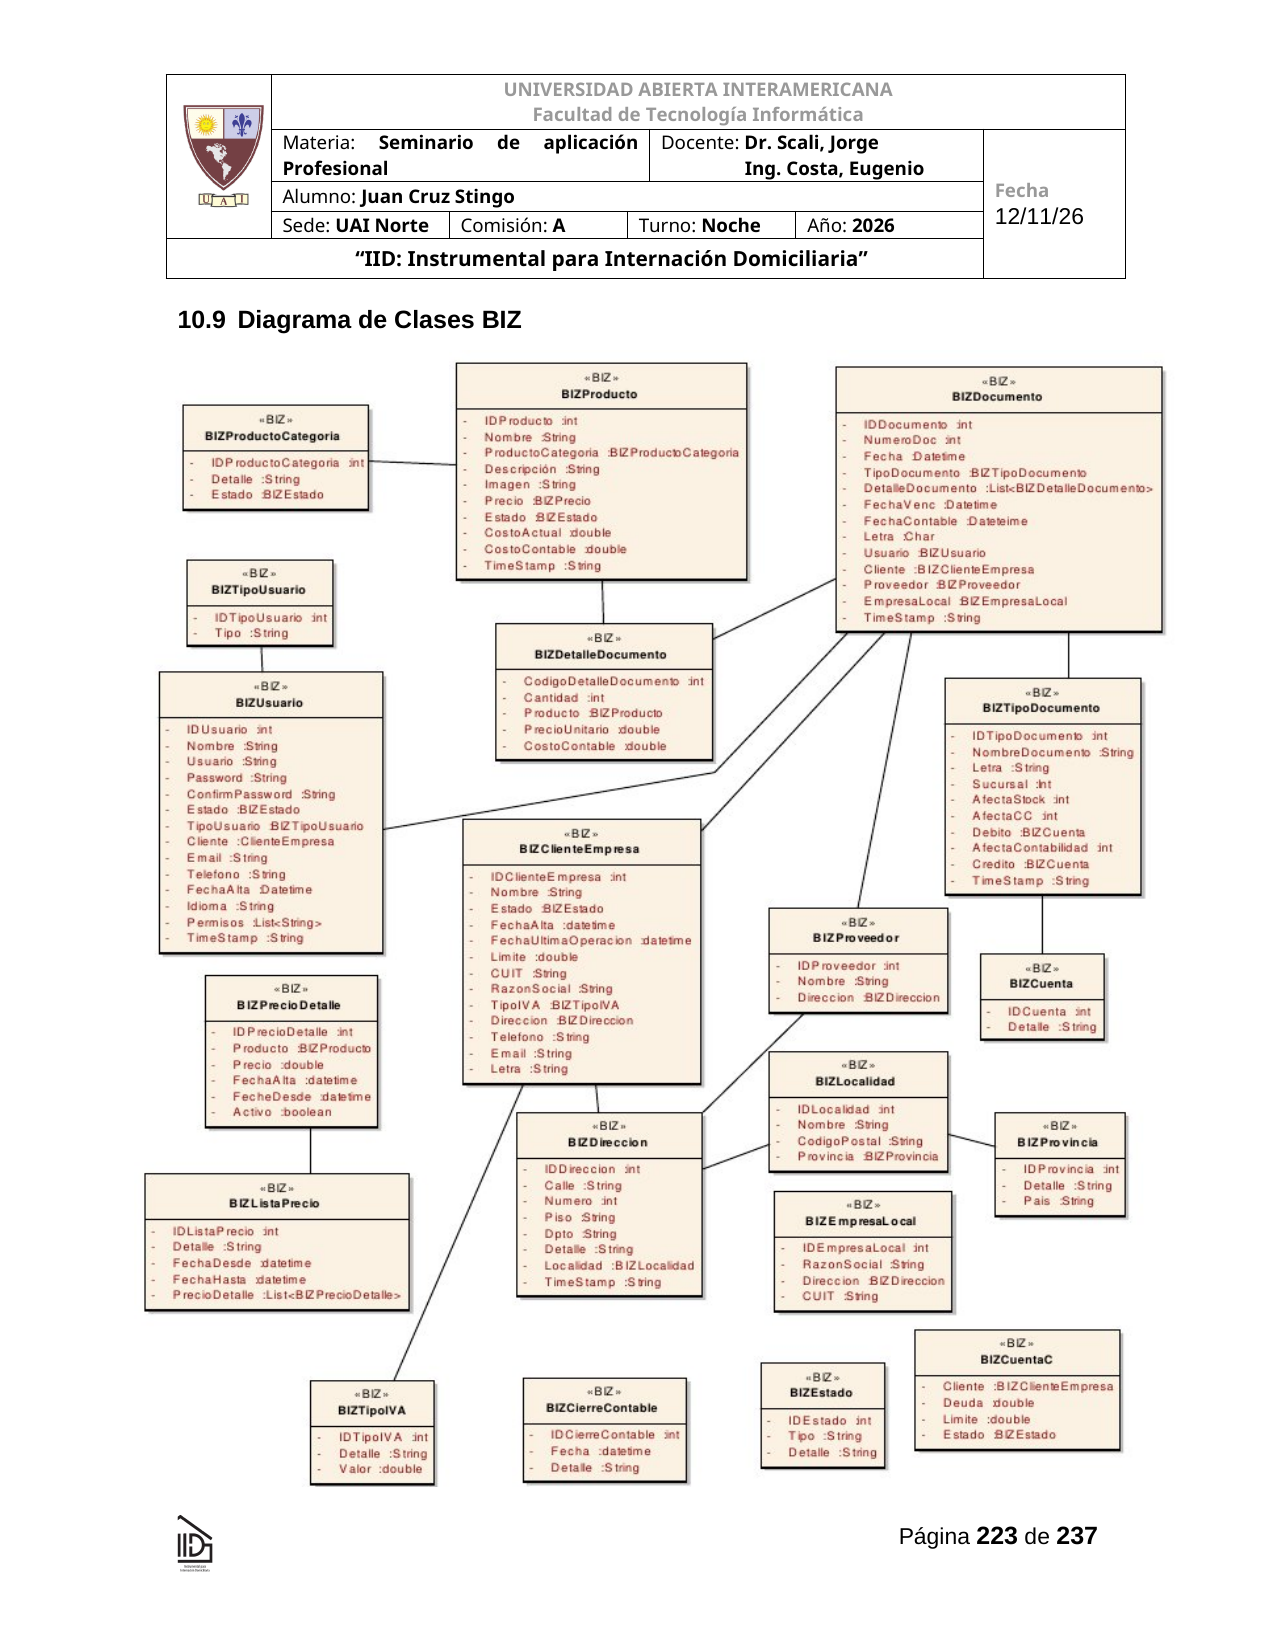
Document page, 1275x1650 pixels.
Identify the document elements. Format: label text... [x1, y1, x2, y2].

picture [272, 130, 283, 181]
picture [272, 182, 283, 211]
picture [134, 350, 1193, 1487]
picture [272, 97, 283, 129]
subtitle Diagrama de Clases BIZ [177, 305, 1098, 334]
picture [165, 1508, 225, 1585]
picture [167, 97, 271, 211]
